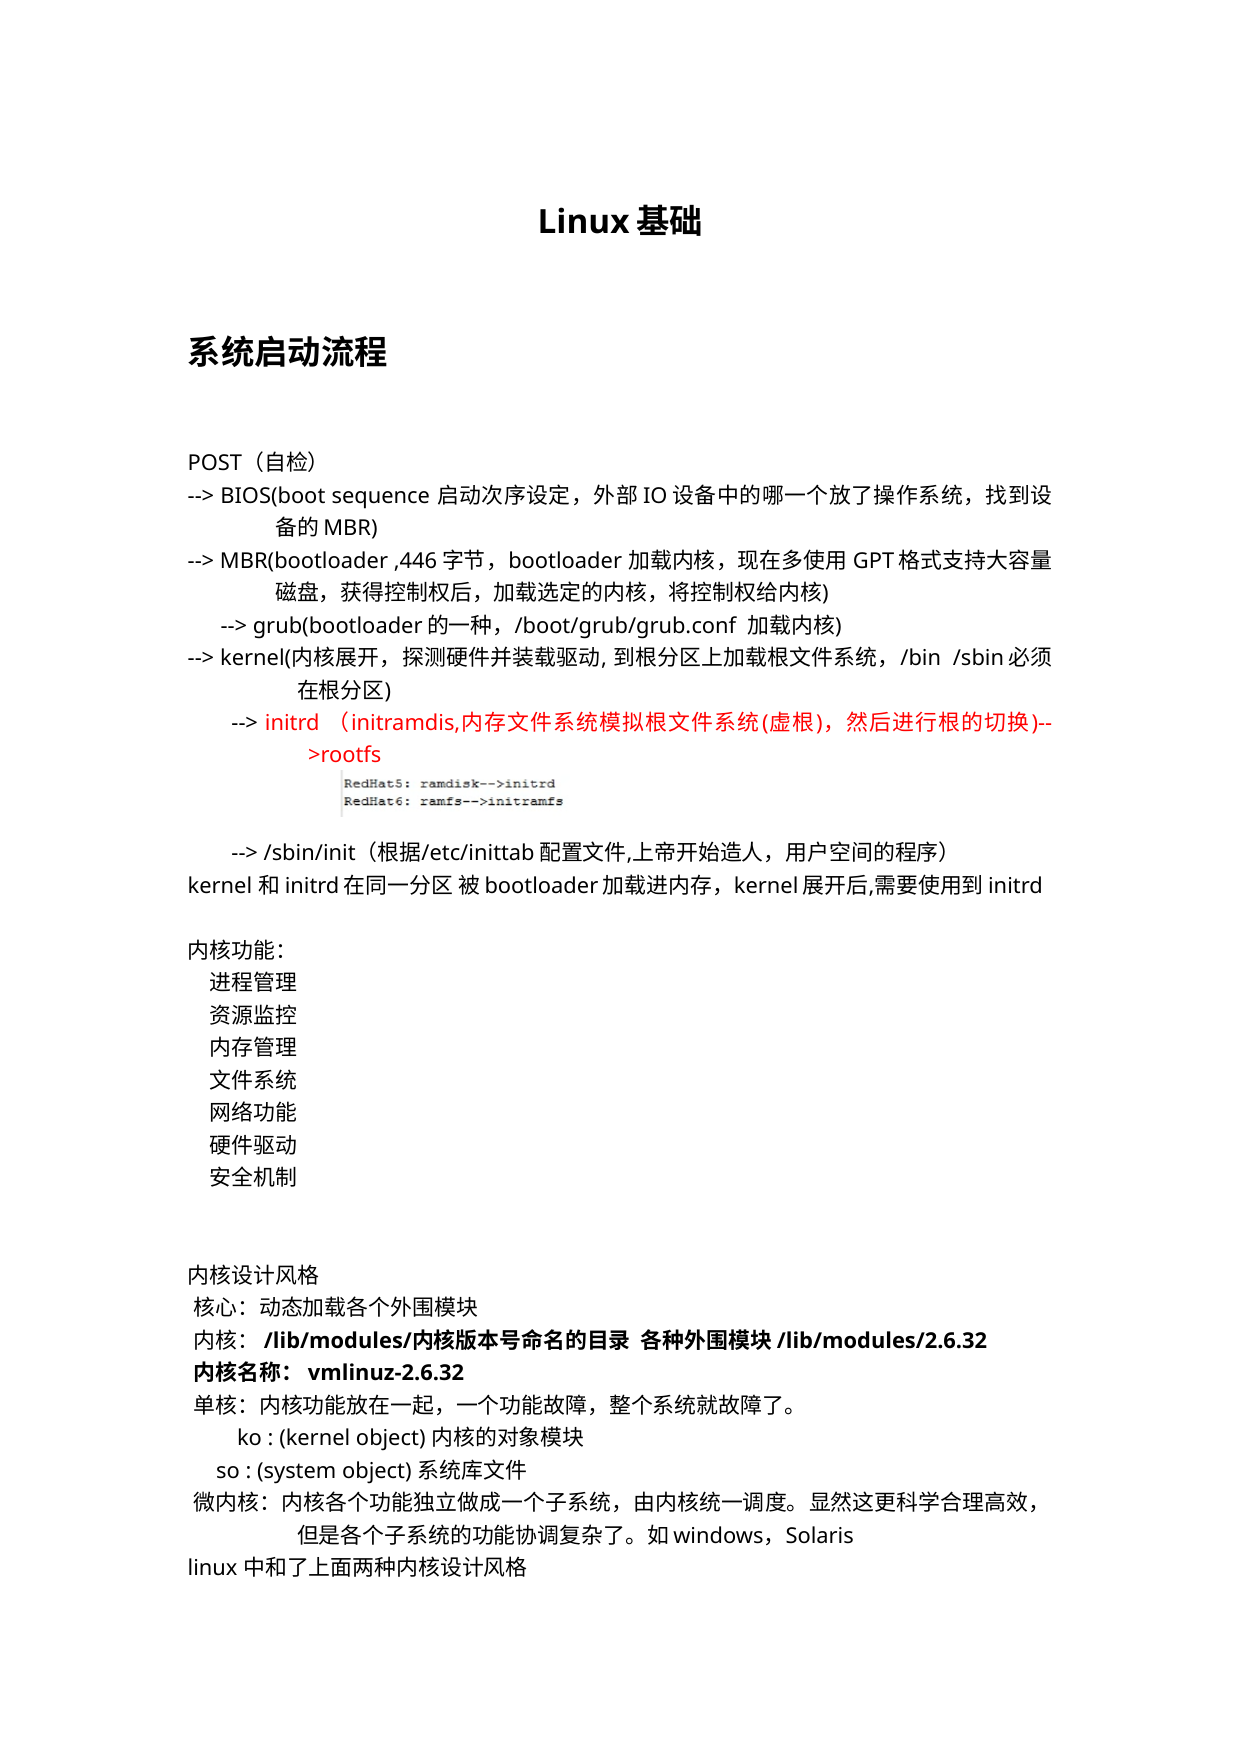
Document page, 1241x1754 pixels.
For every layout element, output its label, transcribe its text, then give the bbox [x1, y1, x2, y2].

title Linux基础 [187, 187, 1053, 252]
text so : (system object) 系统库文件 [187, 1452, 1053, 1485]
text POST（自检） [187, 445, 1053, 477]
text 内核设计风格 [187, 1257, 1053, 1290]
text 内核名称： vmlinuz-2.6.32 [187, 1355, 1053, 1387]
text --> grub(bootloader的一种，/boot/grub/grub.conf 加载内核) [187, 607, 1053, 640]
text --> /sbin/init（根据/etc/inittab配置文件,上帝开始造人，用户空间的程序） [187, 835, 1053, 867]
text --> MBR(bootloader ,446字节，bootloader 加载内核，现在多使用GPT格式支持大容量磁盘，获得控制权后，加载选定的内核，将控制权给内核) [187, 542, 1053, 607]
text 核心：动态加载各个外围模块 [187, 1290, 1053, 1322]
text kernel 和 initrd在同一分区 被bootloader加载进内存，kernel展开后,需要使用到initrd [187, 867, 1053, 900]
picture [340, 770, 571, 817]
text 内核： /lib/modules/内核版本号命名的目录 各种外围模块 /lib/modules/2.6.32 [187, 1322, 1053, 1355]
text 微内核：内核各个功能独立做成一个子系统，由内核统一调度。显然这更科学合理高效，但是各个子系统的功能协调复杂了。如windows，Solaris [187, 1485, 1053, 1550]
text 网络功能 [187, 1095, 1053, 1127]
text 文件系统 [187, 1062, 1053, 1095]
text 内核功能： [187, 932, 1053, 965]
text 进程管理 [187, 965, 1053, 997]
text 硬件驱动 [187, 1127, 1053, 1160]
text 内存管理 [187, 1030, 1053, 1062]
text 资源监控 [187, 997, 1053, 1030]
text linux 中和了上面两种内核设计风格 [187, 1550, 1053, 1582]
text --> kernel(内核展开，探测硬件并装载驱动, 到根分区上加载根文件系统，/bin /sbin必须在根分区) [187, 640, 1053, 705]
subtitle 系统启动流程 [187, 318, 1053, 383]
text 安全机制 [187, 1160, 1053, 1192]
text --> initrd （initramdis,内存文件系统模拟根文件系统(虚根)，然后进行根的切换)-->rootfs [231, 705, 1053, 770]
text --> BIOS(boot sequence 启动次序设定，外部IO设备中的哪一个放了操作系统，找到设备的MBR) [187, 477, 1053, 542]
text 单核：内核功能放在一起，一个功能故障，整个系统就故障了。 [187, 1387, 1053, 1420]
text ko : (kernel object) 内核的对象模块 [187, 1420, 1053, 1452]
